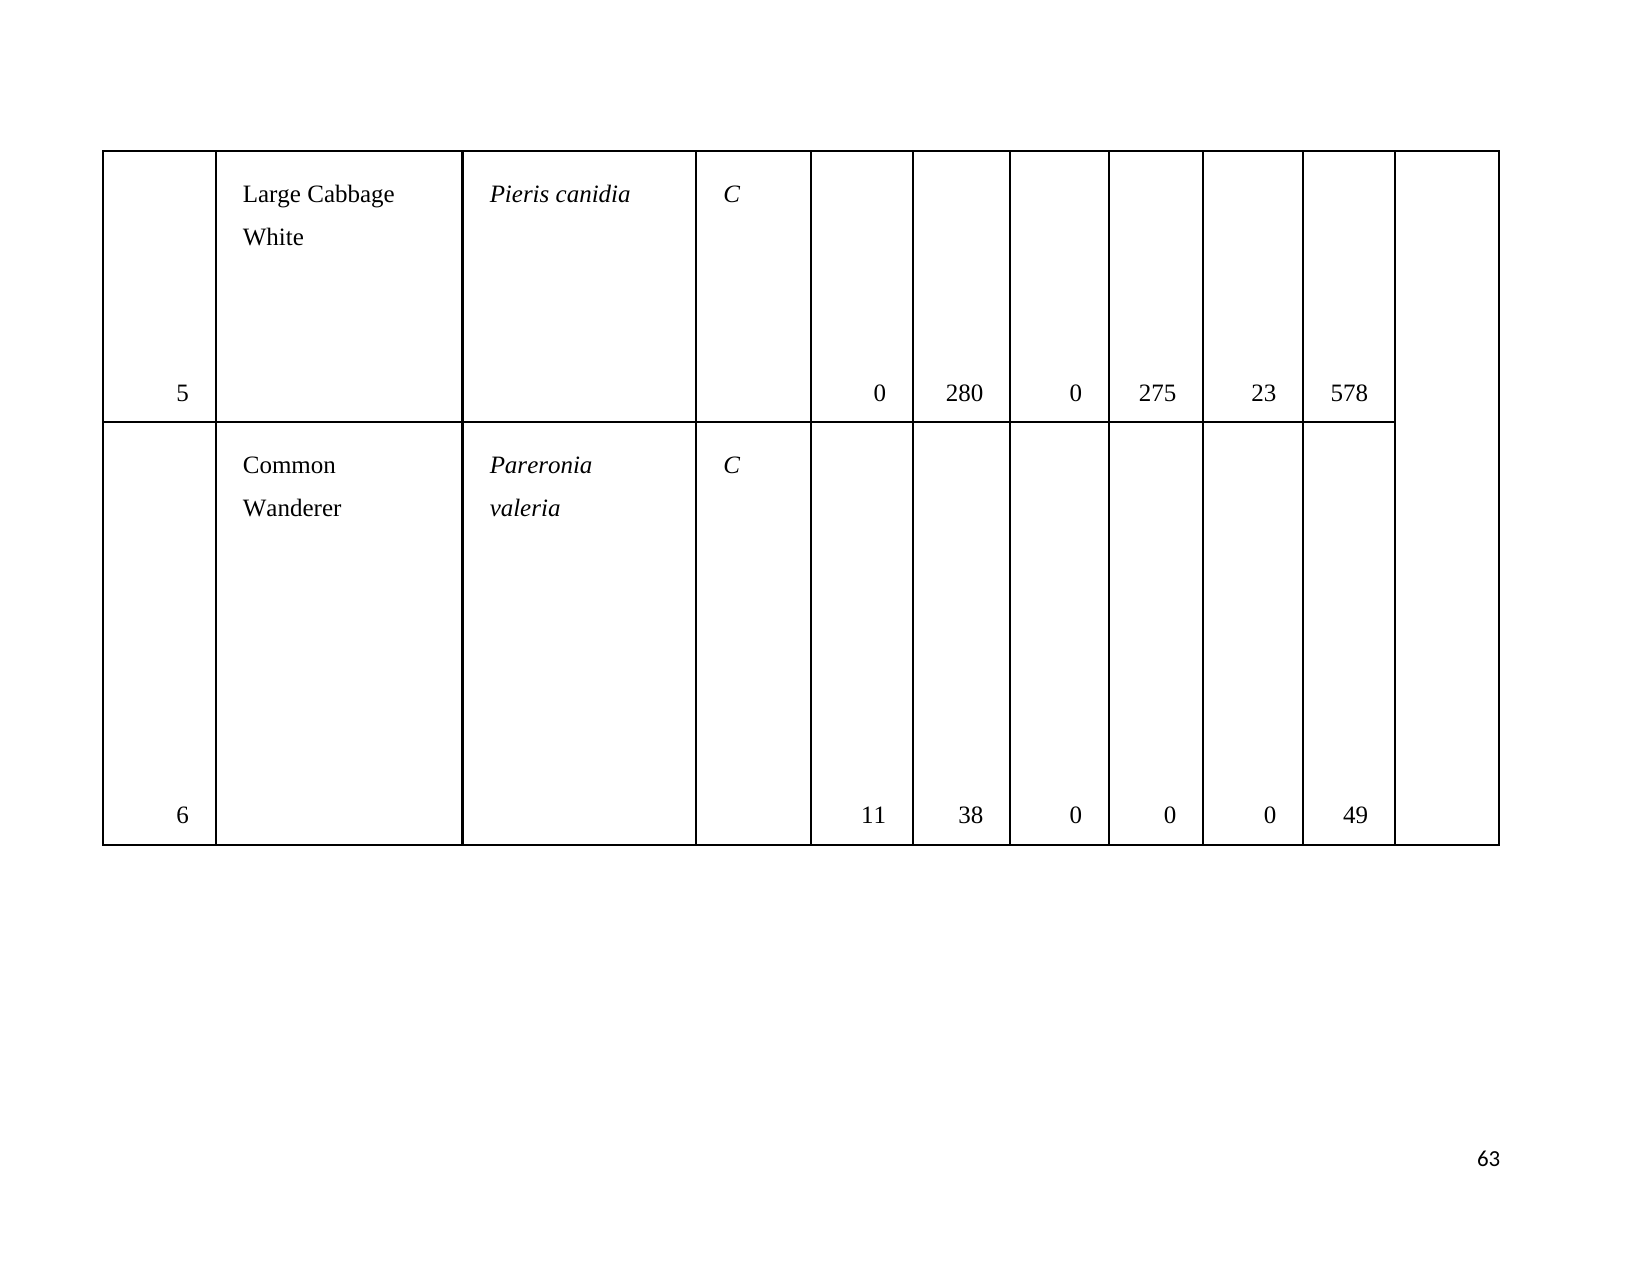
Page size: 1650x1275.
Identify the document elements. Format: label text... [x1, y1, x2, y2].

table_cell Pareronia valeria [464, 423, 695, 843]
table_cell 0 [812, 152, 912, 421]
table_cell 5 [104, 152, 215, 421]
table_cell 11 [812, 423, 912, 843]
table_cell 0 [1110, 423, 1202, 843]
table_cell Common Wanderer [217, 423, 461, 843]
table_cell 275 [1110, 152, 1202, 421]
table_cell Pieris canidia [464, 152, 695, 421]
table_cell C [697, 152, 810, 421]
table_cell 578 [1304, 152, 1394, 421]
table_cell 280 [914, 152, 1009, 421]
table_cell 6 [104, 423, 215, 843]
table_cell 0 [1204, 423, 1302, 843]
table_cell 0 [1011, 152, 1108, 421]
table_cell 49 [1304, 423, 1394, 843]
table_cell 0 [1011, 423, 1108, 843]
table_cell Large Cabbage White [217, 152, 461, 421]
table_cell C [697, 423, 810, 843]
table_cell 38 [914, 423, 1009, 843]
table_cell 23 [1204, 152, 1302, 421]
